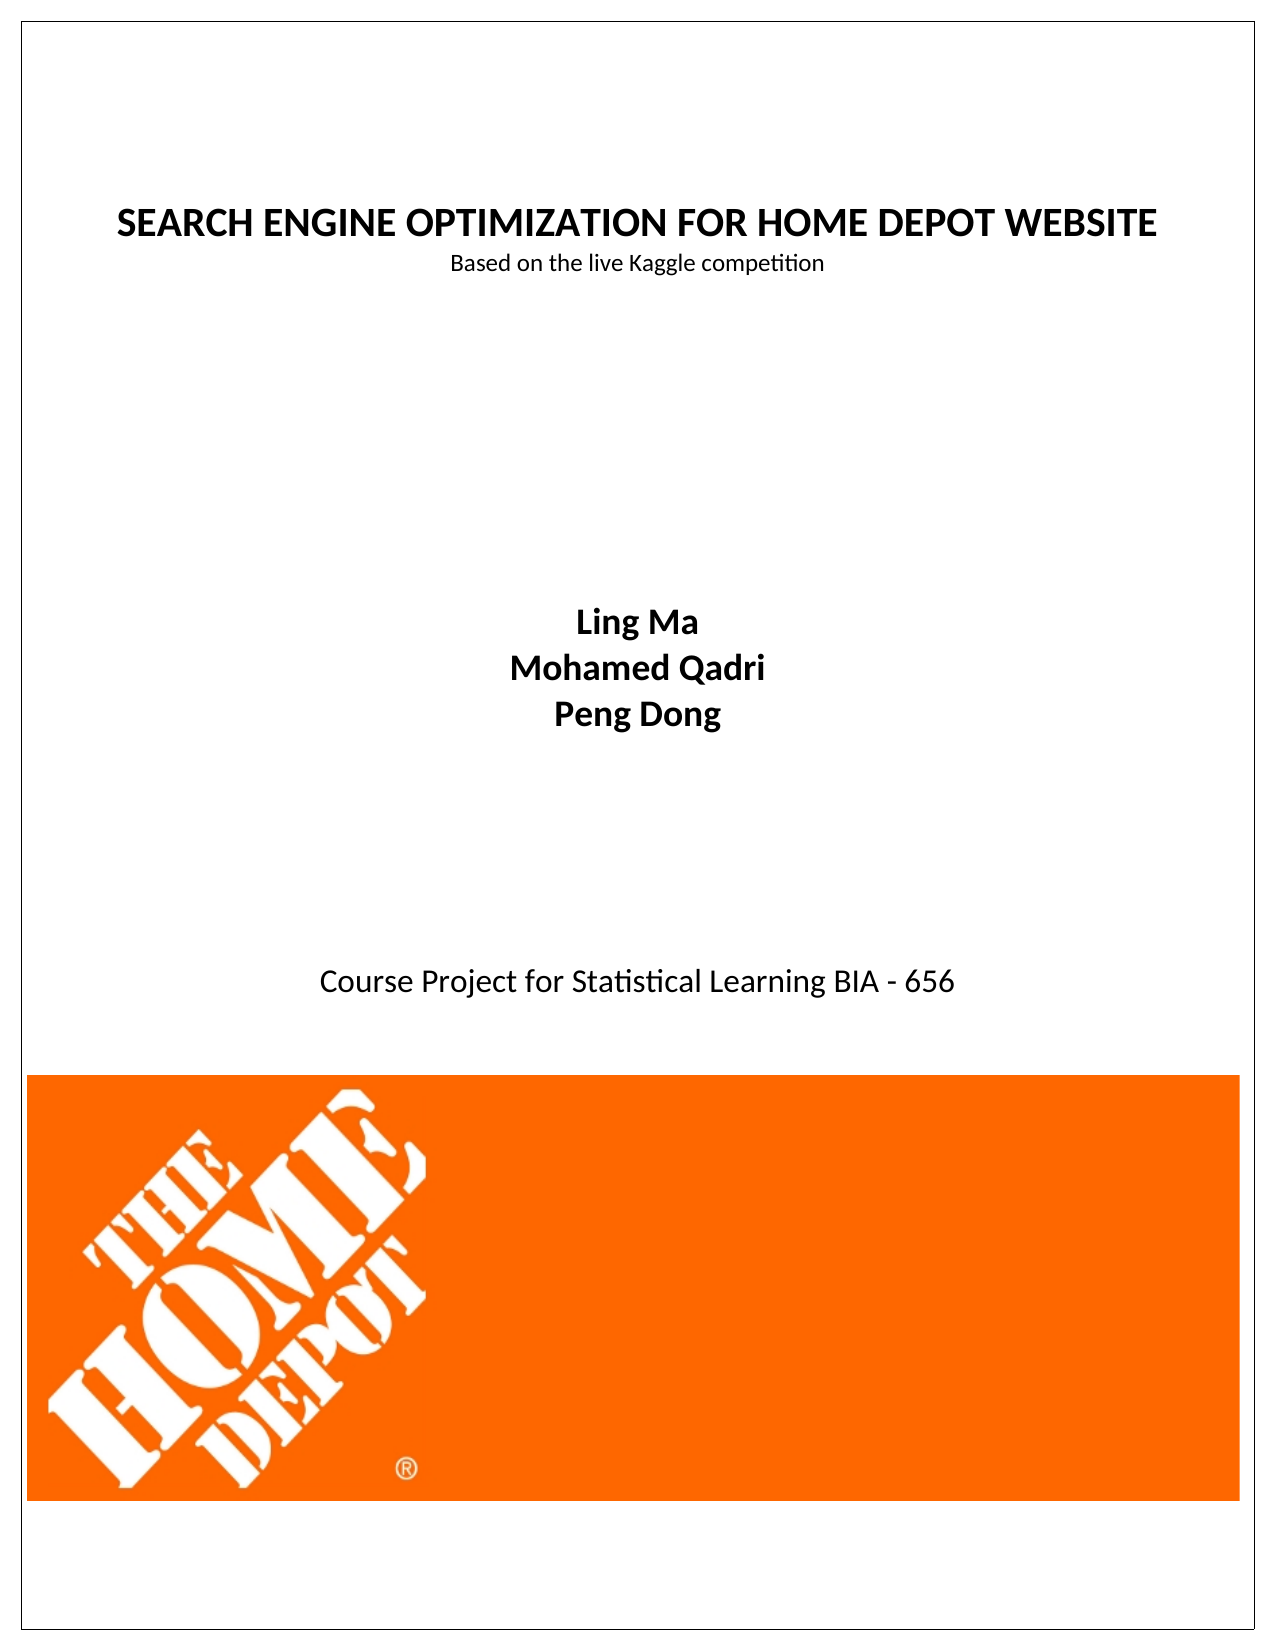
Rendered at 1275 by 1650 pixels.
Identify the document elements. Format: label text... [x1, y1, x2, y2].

text Course Project for Statistical Learning BIA - 656 [112, 959, 1162, 1000]
text Peng Dong [112, 690, 1162, 736]
text Based on the live Kaggle competition [112, 247, 1162, 277]
text Ling Ma [112, 598, 1162, 644]
text Mohamed Qadri [112, 644, 1162, 690]
text SEARCH ENGINE OPTIMIZATION FOR HOME DEPOT WEBSITE [112, 196, 1162, 247]
picture [27, 1075, 1240, 1501]
